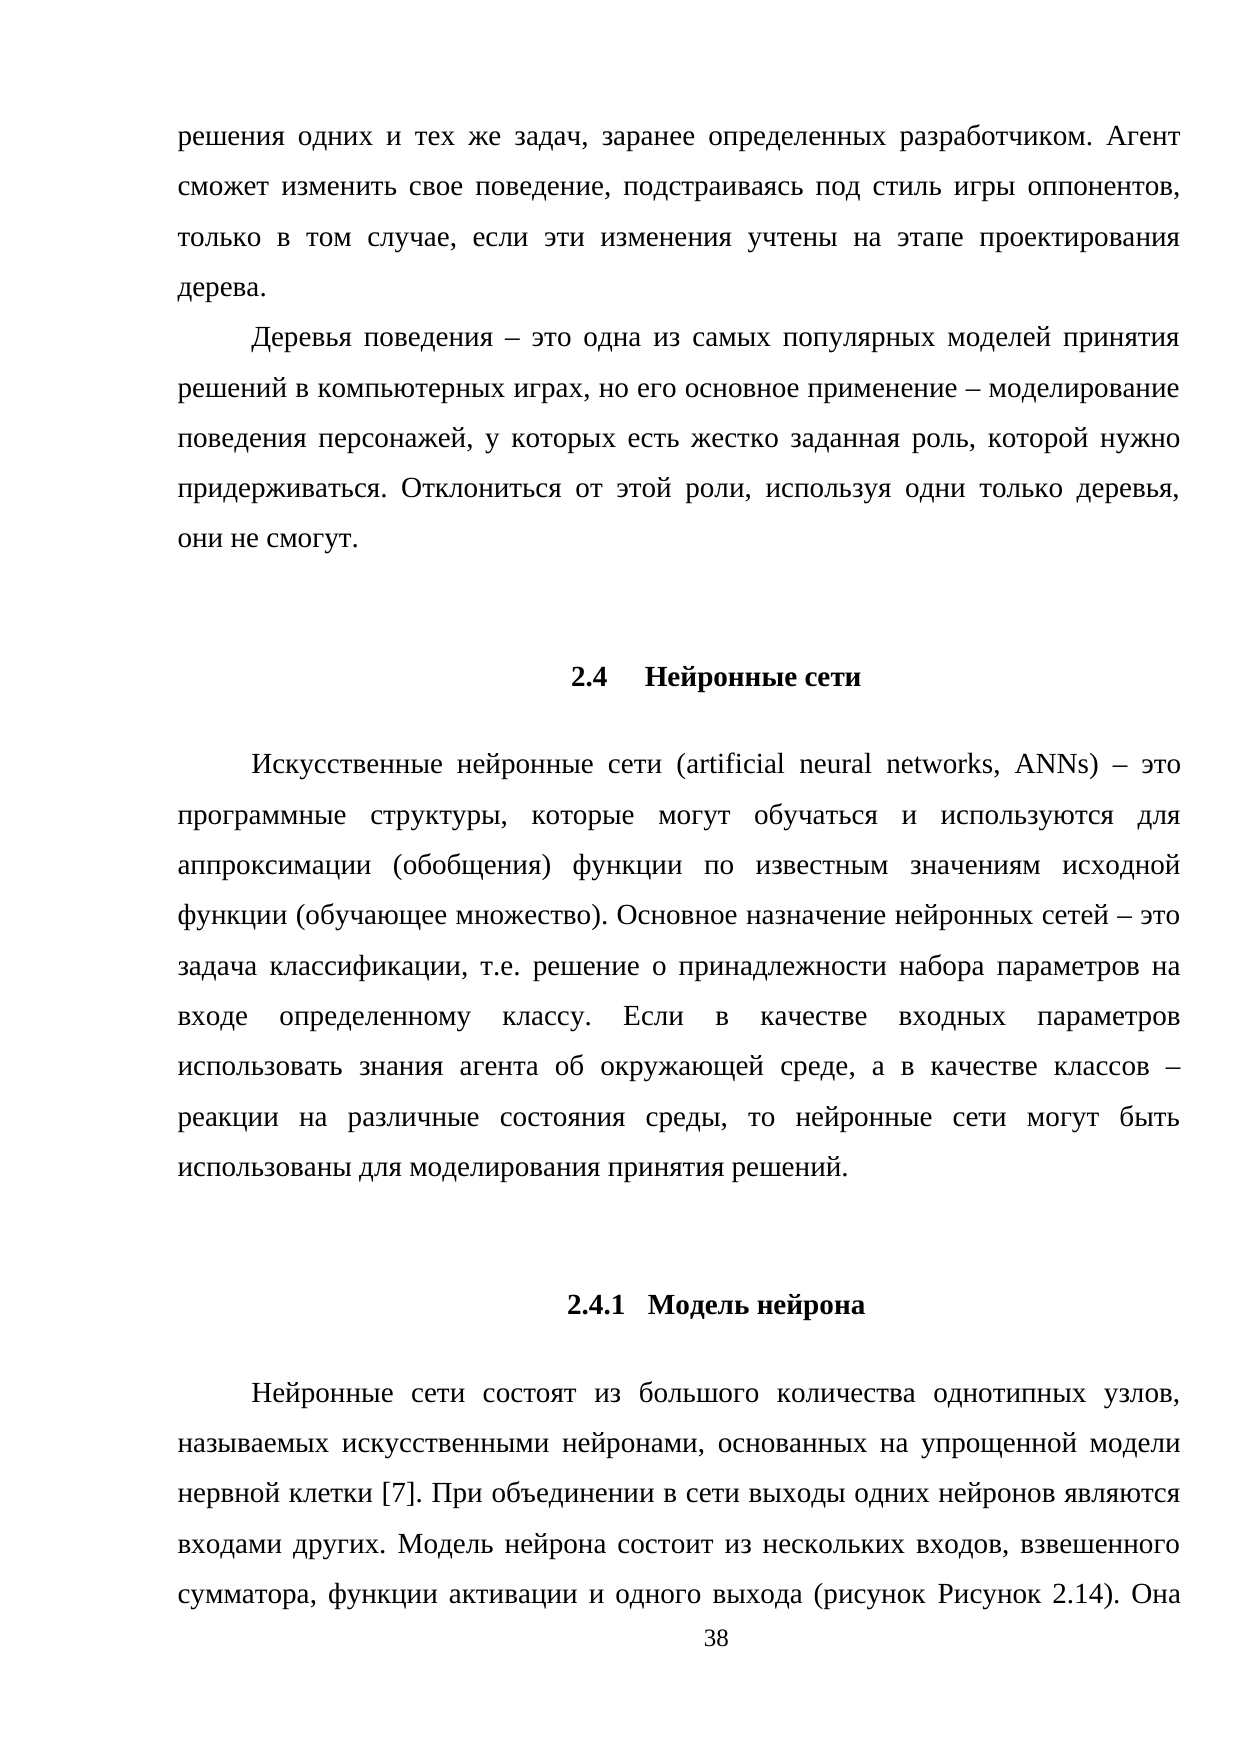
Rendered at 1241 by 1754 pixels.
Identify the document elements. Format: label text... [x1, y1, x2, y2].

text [177, 1375, 1181, 1610]
text Искусственные нейронные сети (artificial neural networks, ANNs) – это программные структуры, которые могут обучаться и используются для аппроксимации (обобщения) функции по известным значениям исходной функции (обучающее множество). Основное назначение нейронных сетей – это задача классификации, т.е. решение о принадлежности набора параметров на входе определенному классу. Если в качестве входных параметров использовать знания агента об окружающей среде, а в качестве классов – реакции на различные состояния среды, то нейронные сети могут быть использованы для моделирования принятия решений. [177, 747, 1181, 1183]
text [177, 118, 1181, 303]
text Деревья поведения – это одна из самых популярных моделей принятия решений в компьютерных играх, но его основное применение – моделирование поведения персонажей, у которых есть жестко заданная роль, которой нужно придерживаться. Отклониться от этой роли, используя одни только деревья, они не смогут. [177, 319, 1181, 554]
subtitle Нейронные сети [177, 659, 1181, 692]
subtitle Модель нейрона [177, 1287, 1181, 1321]
